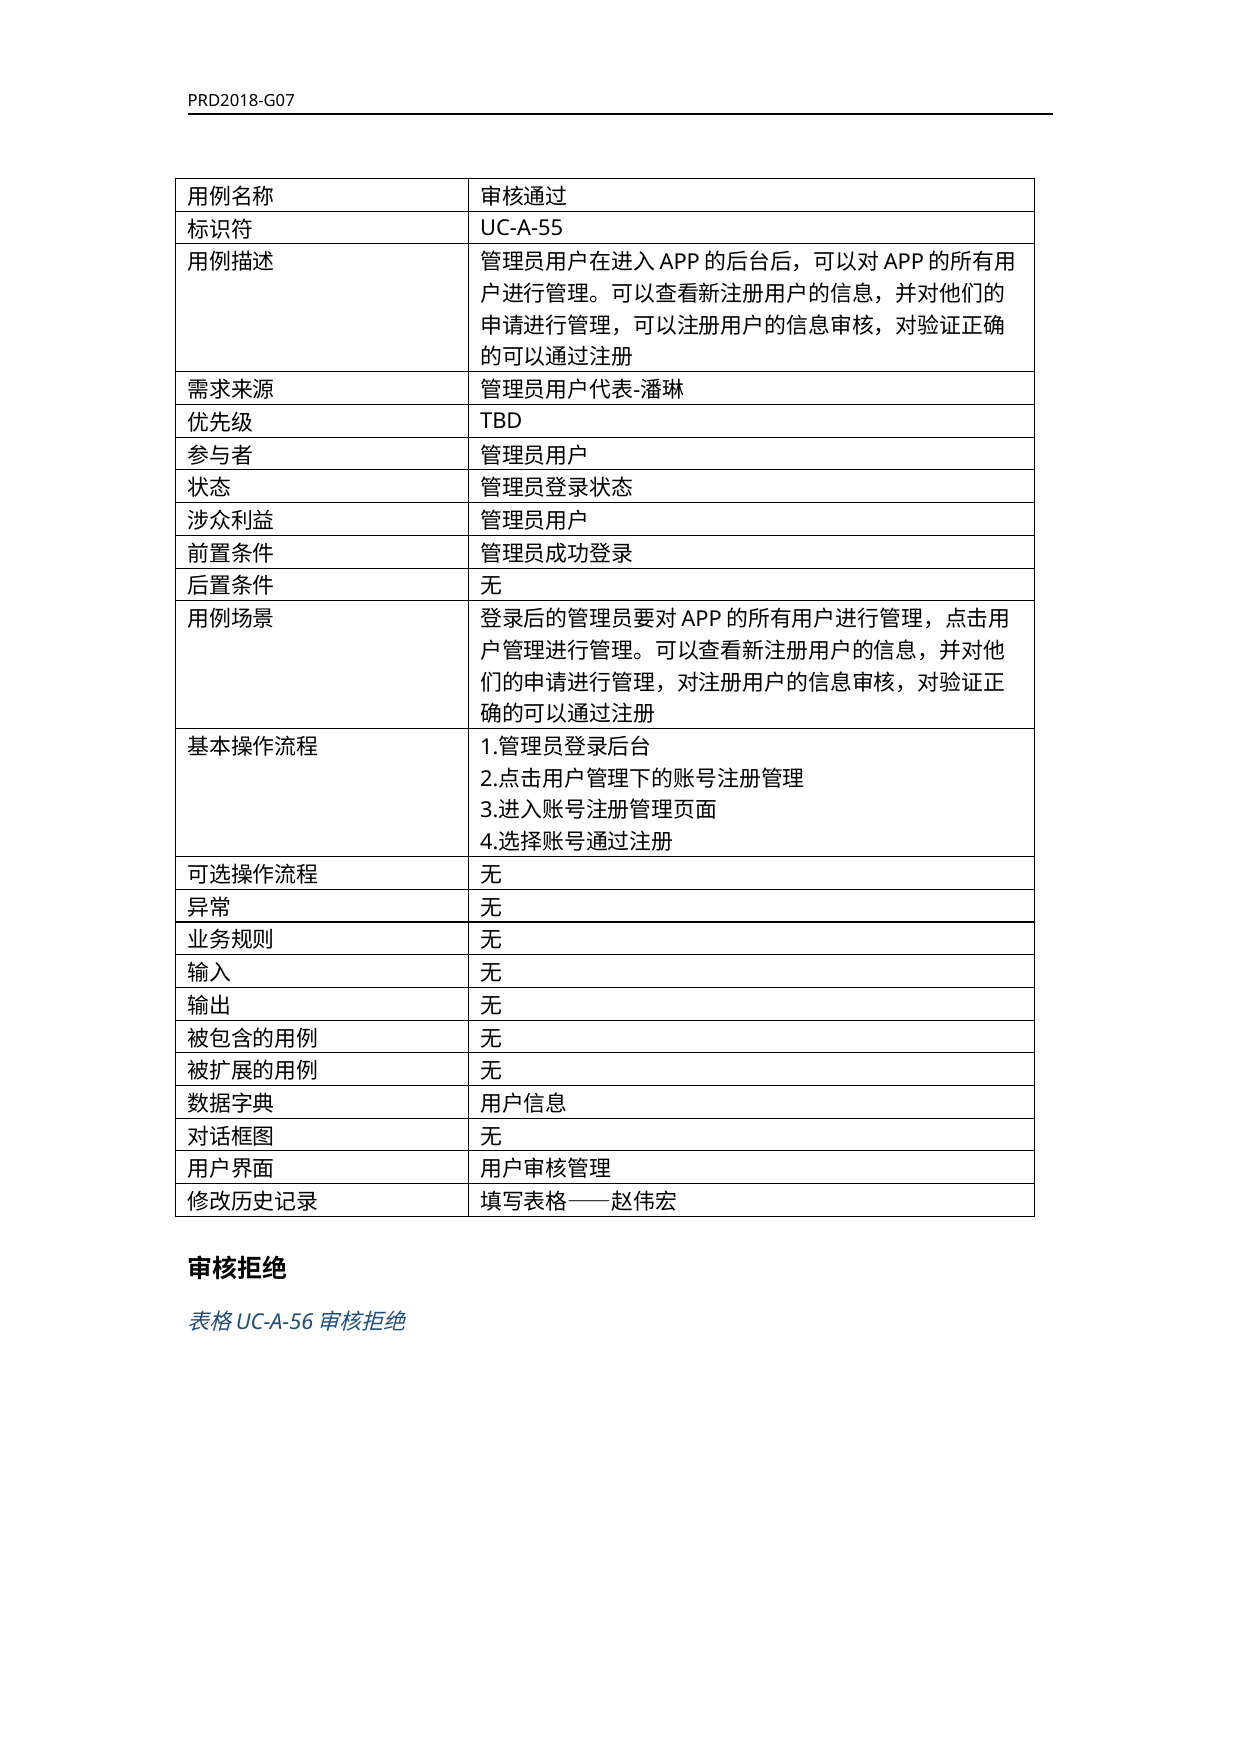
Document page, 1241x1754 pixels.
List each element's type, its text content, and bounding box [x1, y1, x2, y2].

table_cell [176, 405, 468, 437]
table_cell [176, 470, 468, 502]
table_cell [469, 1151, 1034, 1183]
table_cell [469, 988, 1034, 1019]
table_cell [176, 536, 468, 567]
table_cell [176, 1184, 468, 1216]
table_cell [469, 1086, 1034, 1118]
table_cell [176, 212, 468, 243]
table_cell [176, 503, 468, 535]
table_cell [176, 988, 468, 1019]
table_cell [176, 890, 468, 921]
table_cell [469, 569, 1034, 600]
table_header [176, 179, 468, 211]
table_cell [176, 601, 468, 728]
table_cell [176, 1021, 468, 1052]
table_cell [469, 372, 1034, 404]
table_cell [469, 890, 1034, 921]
subtitle 表格UC-A-56审核拒绝 [187, 1304, 1053, 1336]
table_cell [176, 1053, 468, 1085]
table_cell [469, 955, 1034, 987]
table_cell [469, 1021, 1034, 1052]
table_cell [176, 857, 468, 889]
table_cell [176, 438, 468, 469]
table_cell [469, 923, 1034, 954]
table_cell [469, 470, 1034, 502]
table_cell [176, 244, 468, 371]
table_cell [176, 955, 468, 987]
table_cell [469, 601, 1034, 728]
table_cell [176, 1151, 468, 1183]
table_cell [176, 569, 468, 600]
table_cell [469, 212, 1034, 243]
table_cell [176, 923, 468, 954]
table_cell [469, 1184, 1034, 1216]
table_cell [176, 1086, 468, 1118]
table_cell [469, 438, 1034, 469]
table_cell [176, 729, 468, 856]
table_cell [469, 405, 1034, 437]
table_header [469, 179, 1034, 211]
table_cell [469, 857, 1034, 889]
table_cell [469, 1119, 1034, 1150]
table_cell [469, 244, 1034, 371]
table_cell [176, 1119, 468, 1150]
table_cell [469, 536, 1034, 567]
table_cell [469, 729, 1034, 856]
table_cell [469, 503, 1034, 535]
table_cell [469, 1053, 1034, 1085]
text 审核拒绝 [187, 162, 1053, 1299]
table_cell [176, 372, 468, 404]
